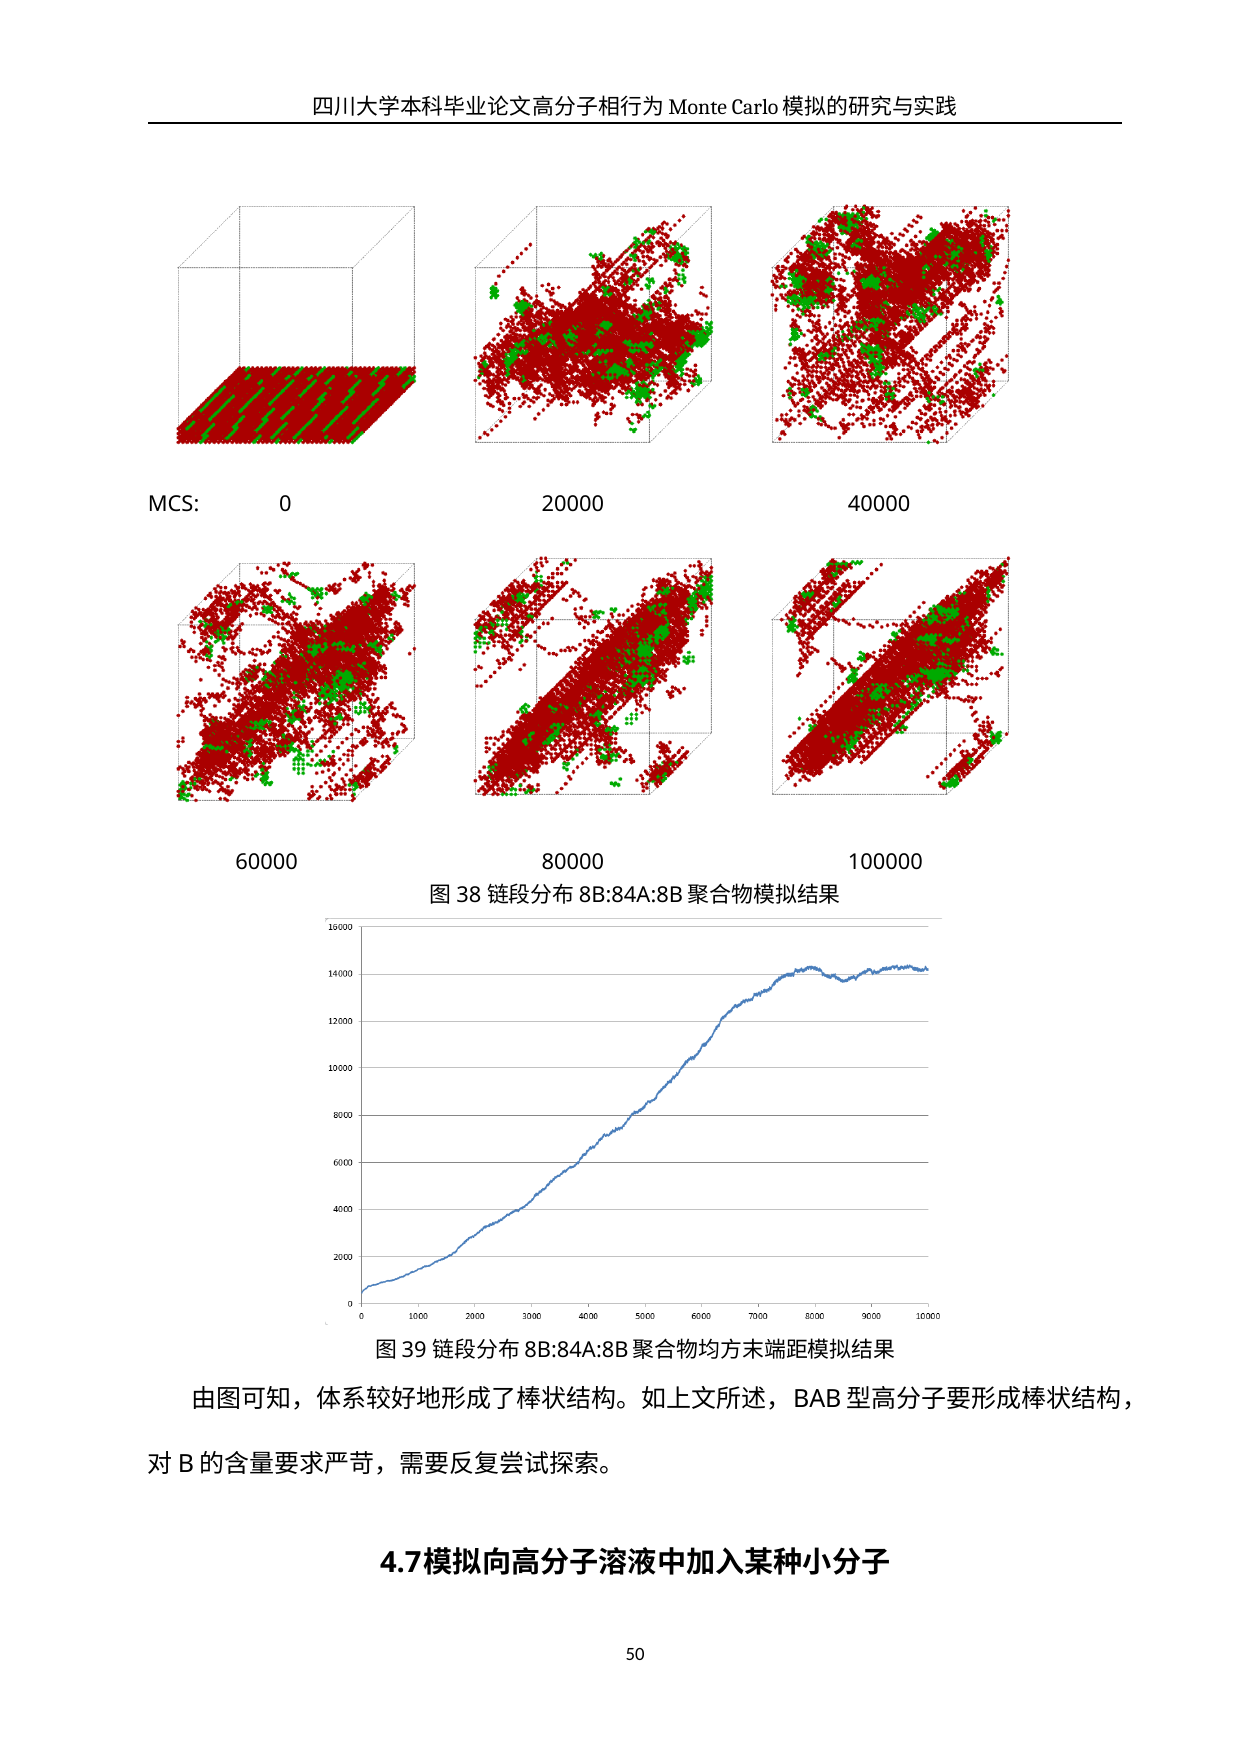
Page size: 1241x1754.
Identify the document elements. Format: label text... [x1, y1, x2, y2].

picture [742, 176, 1038, 472]
picture [445, 528, 741, 824]
picture [148, 176, 444, 472]
text 由图可知，体系较好地形成了棒状结构。如上文所述，BAB型高分子要形成棒状结构，对B的含量要求严苛，需要反复尝试探索。 [148, 1364, 1122, 1494]
picture [325, 918, 943, 1325]
picture [445, 176, 741, 472]
text 图 38 链段分布8B:84A:8B聚合物模拟结果 [148, 877, 1122, 909]
picture [148, 533, 444, 830]
picture [742, 528, 1038, 824]
list 模拟向高分子溶液中加入某种小分子 [148, 1527, 1122, 1592]
